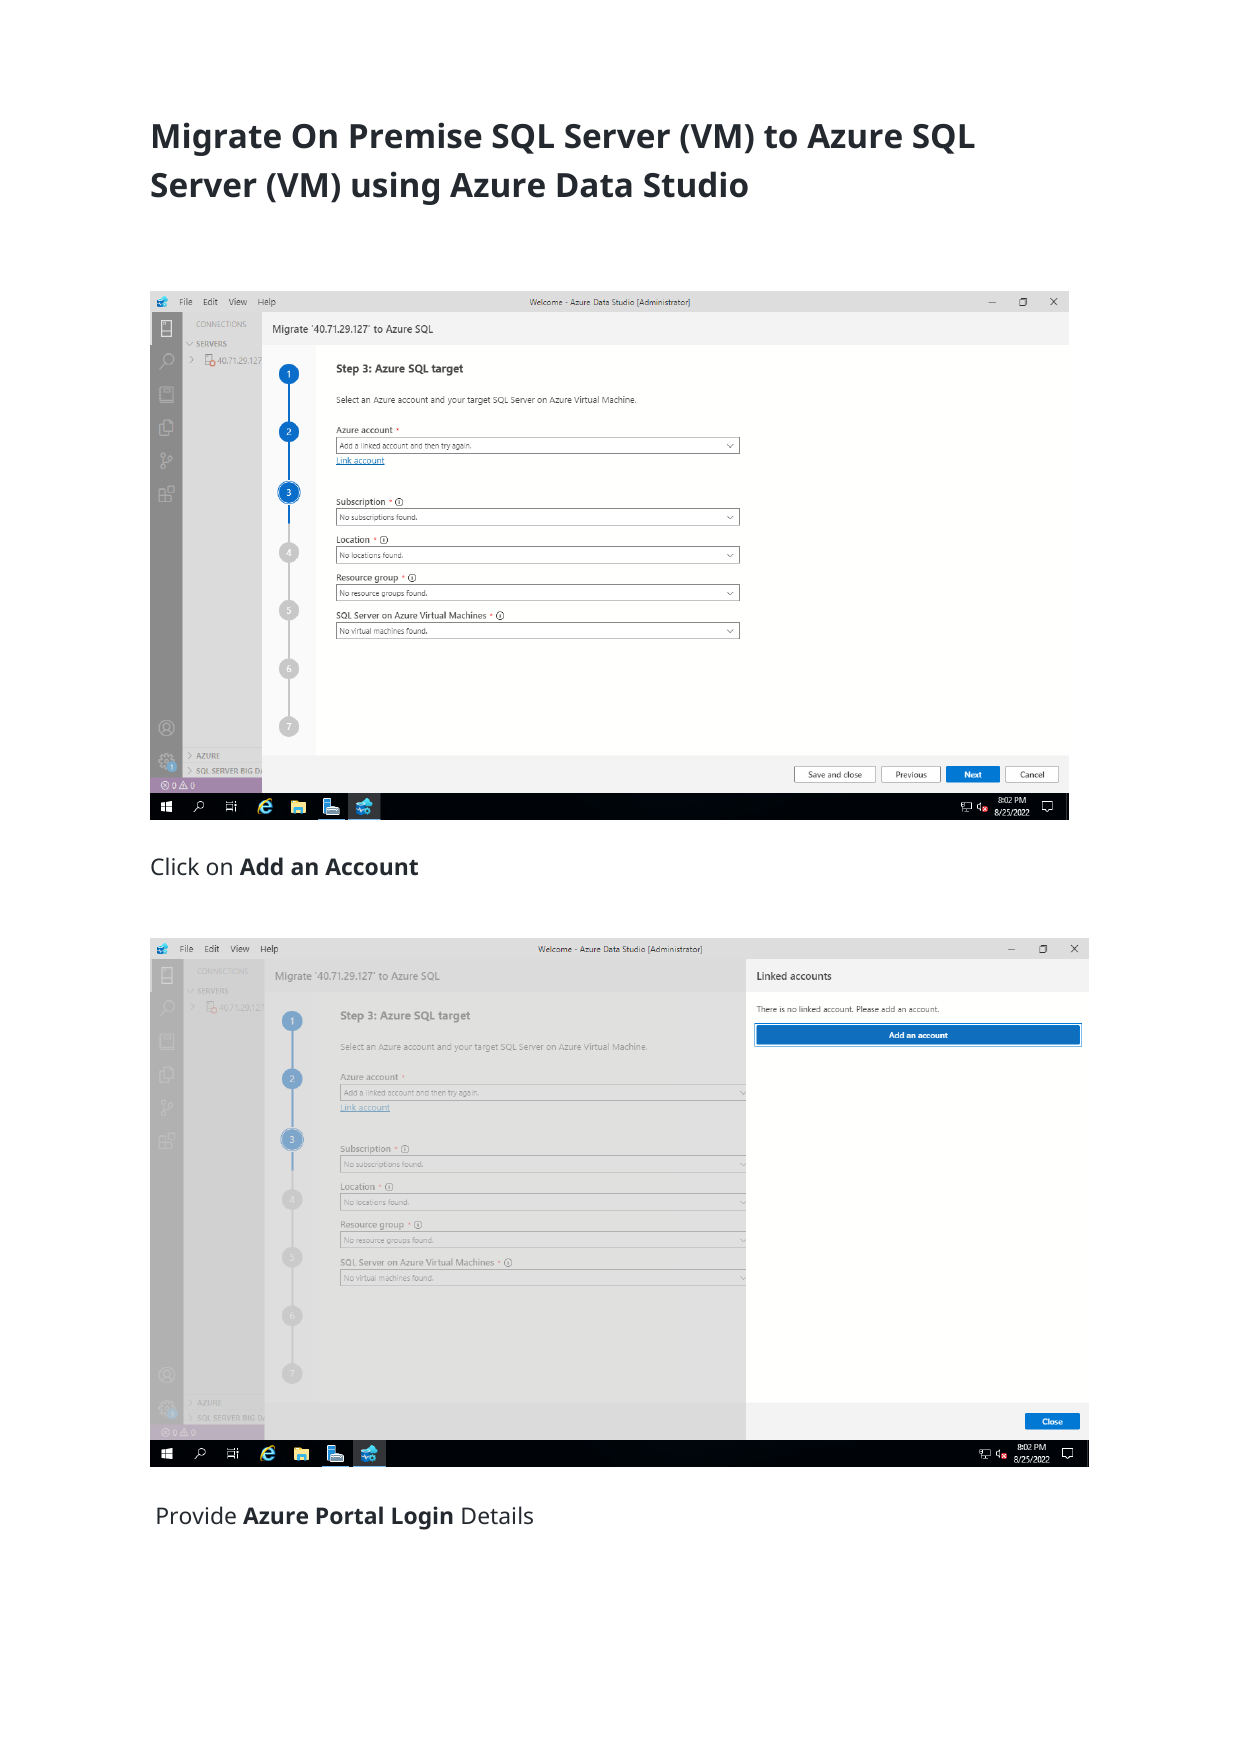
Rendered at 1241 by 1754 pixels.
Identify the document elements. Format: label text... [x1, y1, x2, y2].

picture [150, 938, 1089, 1467]
picture [150, 291, 1069, 820]
text Click on Add an Account [150, 851, 1090, 882]
text Provide Azure Portal Login Details [150, 1500, 1090, 1531]
